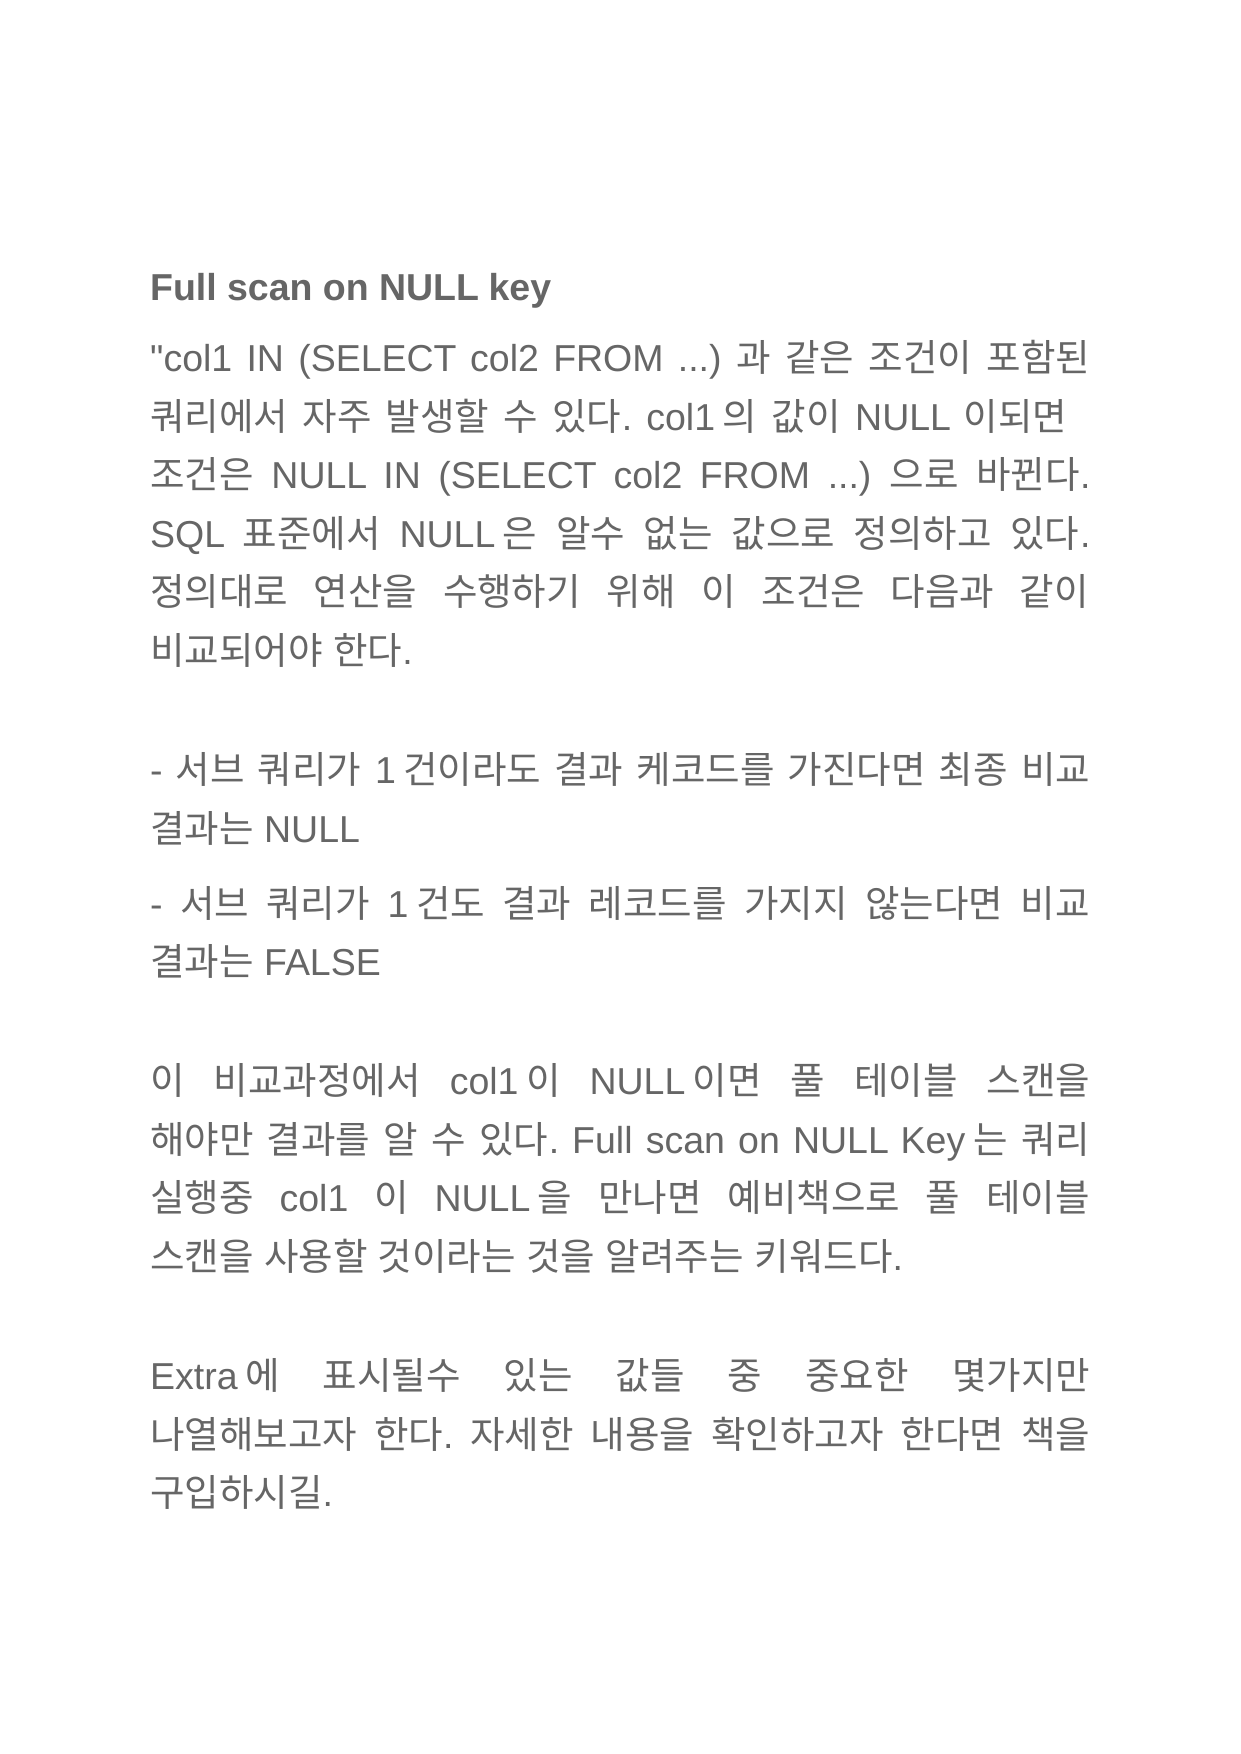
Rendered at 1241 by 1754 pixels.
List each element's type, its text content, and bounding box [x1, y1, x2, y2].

text 이 비교과정에서 col1이 NULL이면 풀 테이블 스캔을 해야만 결과를 알 수 있다. Full scan on NULL Key는 쿼리 실행중 col1 이 NULL을 만나면 예비책으로 풀 테이블 스캔을 사용할 것이라는 것을 알려주는 키워드다. [150, 1051, 1090, 1281]
text "col1 IN (SELECT col2 FROM ...) 과 같은 조건이 포함된 쿼리에서 자주 발생할 수 있다. col1의 값이 NULL 이되면 조건은 NULL IN (SELECT col2 FROM ...) 으로 바뀐다. SQL 표준에서 NULL은 알수 없는 값으로 정의하고 있다. 정의대로 연산을 수행하기 위해 이 조건은 다음과 같이 비교되어야 한다. [150, 328, 1090, 675]
text - 서브 쿼리가 1건도 결과 레코드를 가지지 않는다면 비교 결과는 FALSE [150, 874, 1090, 986]
text Full scan on NULL key [150, 265, 1090, 308]
text - 서브 쿼리가 1건이라도 결과 케코드를 가진다면 최종 비교 결과는 NULL [150, 740, 1090, 853]
text Extra에 표시될수 있는 값들 중 중요한 몇가지만 나열해보고자 한다. 자세한 내용을 확인하고자 한다면 책을 구입하시길. [150, 1346, 1090, 1517]
